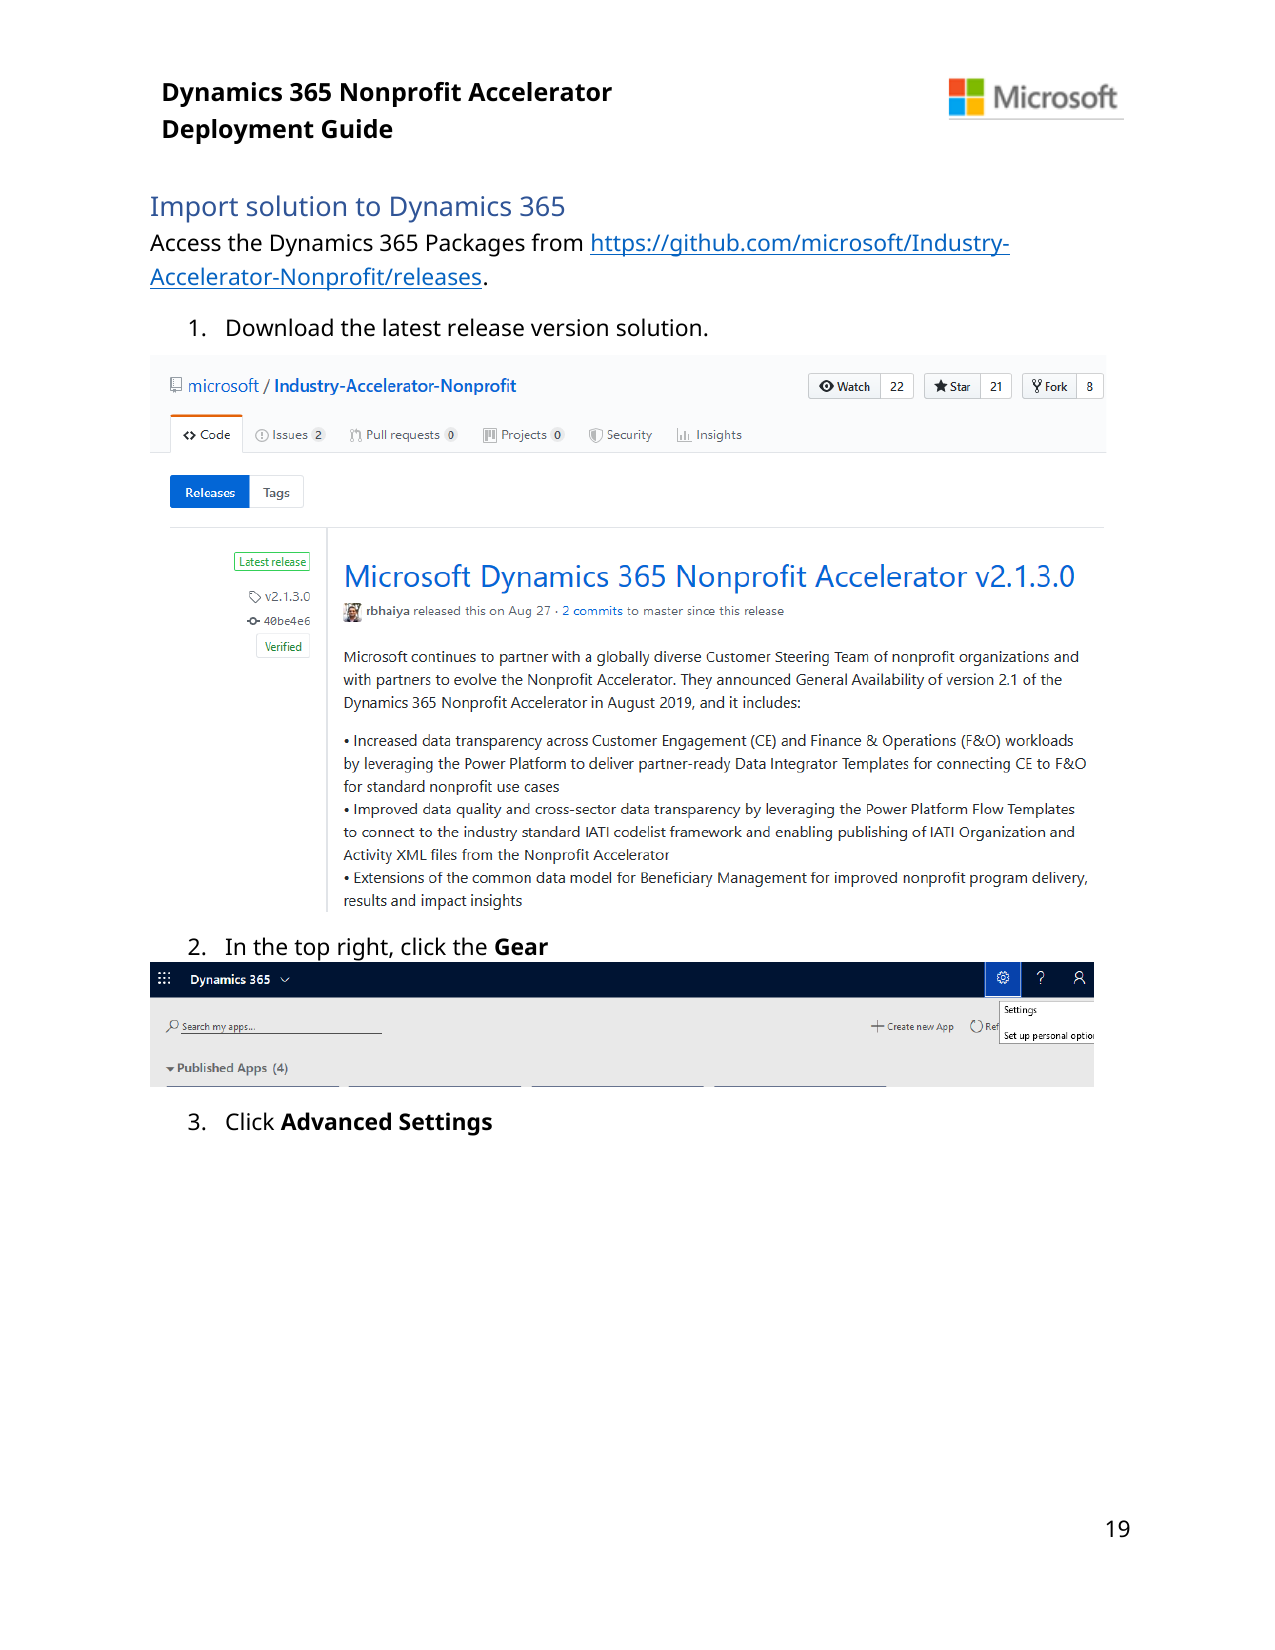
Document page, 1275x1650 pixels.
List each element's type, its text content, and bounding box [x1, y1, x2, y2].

subtitle Import solution to Dynamics 365 [150, 187, 1130, 224]
list Download the latest release version solution. [187, 311, 1130, 343]
picture [948, 75, 1124, 121]
text Access the Dynamics 365 Packages from https://github.com/microsoft/Industry-Accelerator-Nonprofit/releases. [150, 227, 1130, 292]
list In the top right, click the Gear [187, 931, 1130, 962]
list Click Advanced Settings [187, 1106, 1130, 1137]
picture [150, 355, 1107, 912]
picture [150, 962, 1094, 1087]
